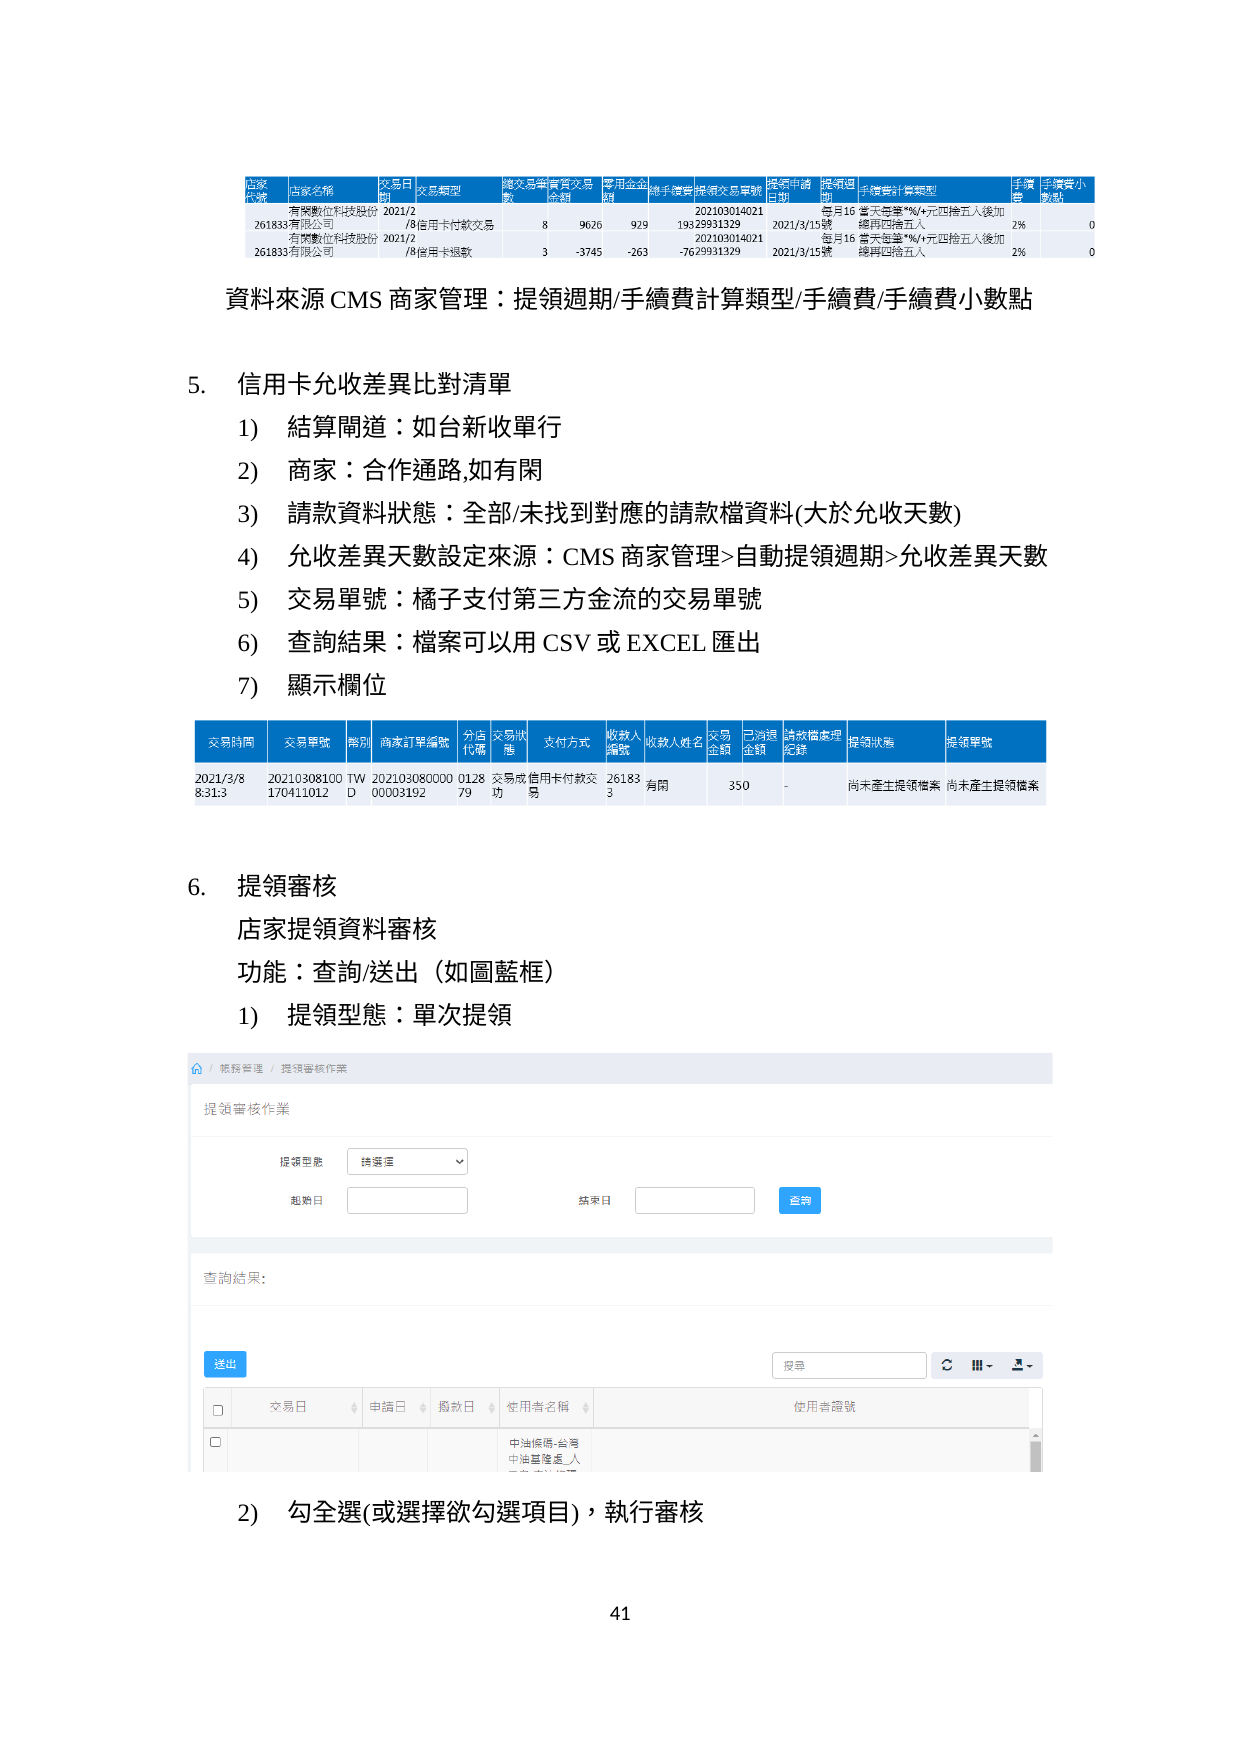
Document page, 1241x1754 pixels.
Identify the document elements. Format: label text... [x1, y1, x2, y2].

list 允收差異天數設定來源：CMS商家管理>自動提領週期>允收差異天數 [237, 536, 1053, 573]
list 查詢結果：檔案可以用CSV或EXCEL匯出 [237, 622, 1053, 659]
list 店家提領資料審核 [237, 909, 1053, 947]
list 交易單號：橘子支付第三方金流的交易單號 [237, 579, 1053, 616]
list 顯示欄位 [237, 664, 1053, 702]
list 結算閘道：如台新收單行 [237, 407, 1053, 444]
picture [237, 170, 1103, 267]
list 商家：合作通路,如有閑 [237, 450, 1053, 487]
list 提領型態：單次提領 [237, 995, 1053, 1032]
list 功能：查詢/送出（如圖藍框） [237, 952, 1053, 989]
text 資料來源CMS商家管理：提領週期/手續費計算類型/手續費/手續費小數點 [187, 279, 1053, 317]
list 請款資料狀態：全部/未找到對應的請款檔資料(大於允收天數) [237, 493, 1053, 530]
picture [187, 712, 1053, 815]
subtitle 提領審核 [187, 866, 1053, 904]
list 勾全選(或選擇欲勾選項目)，執行審核 [237, 1492, 1053, 1530]
subtitle 信用卡允收差異比對清單 [187, 364, 1053, 402]
picture [187, 1053, 1053, 1472]
